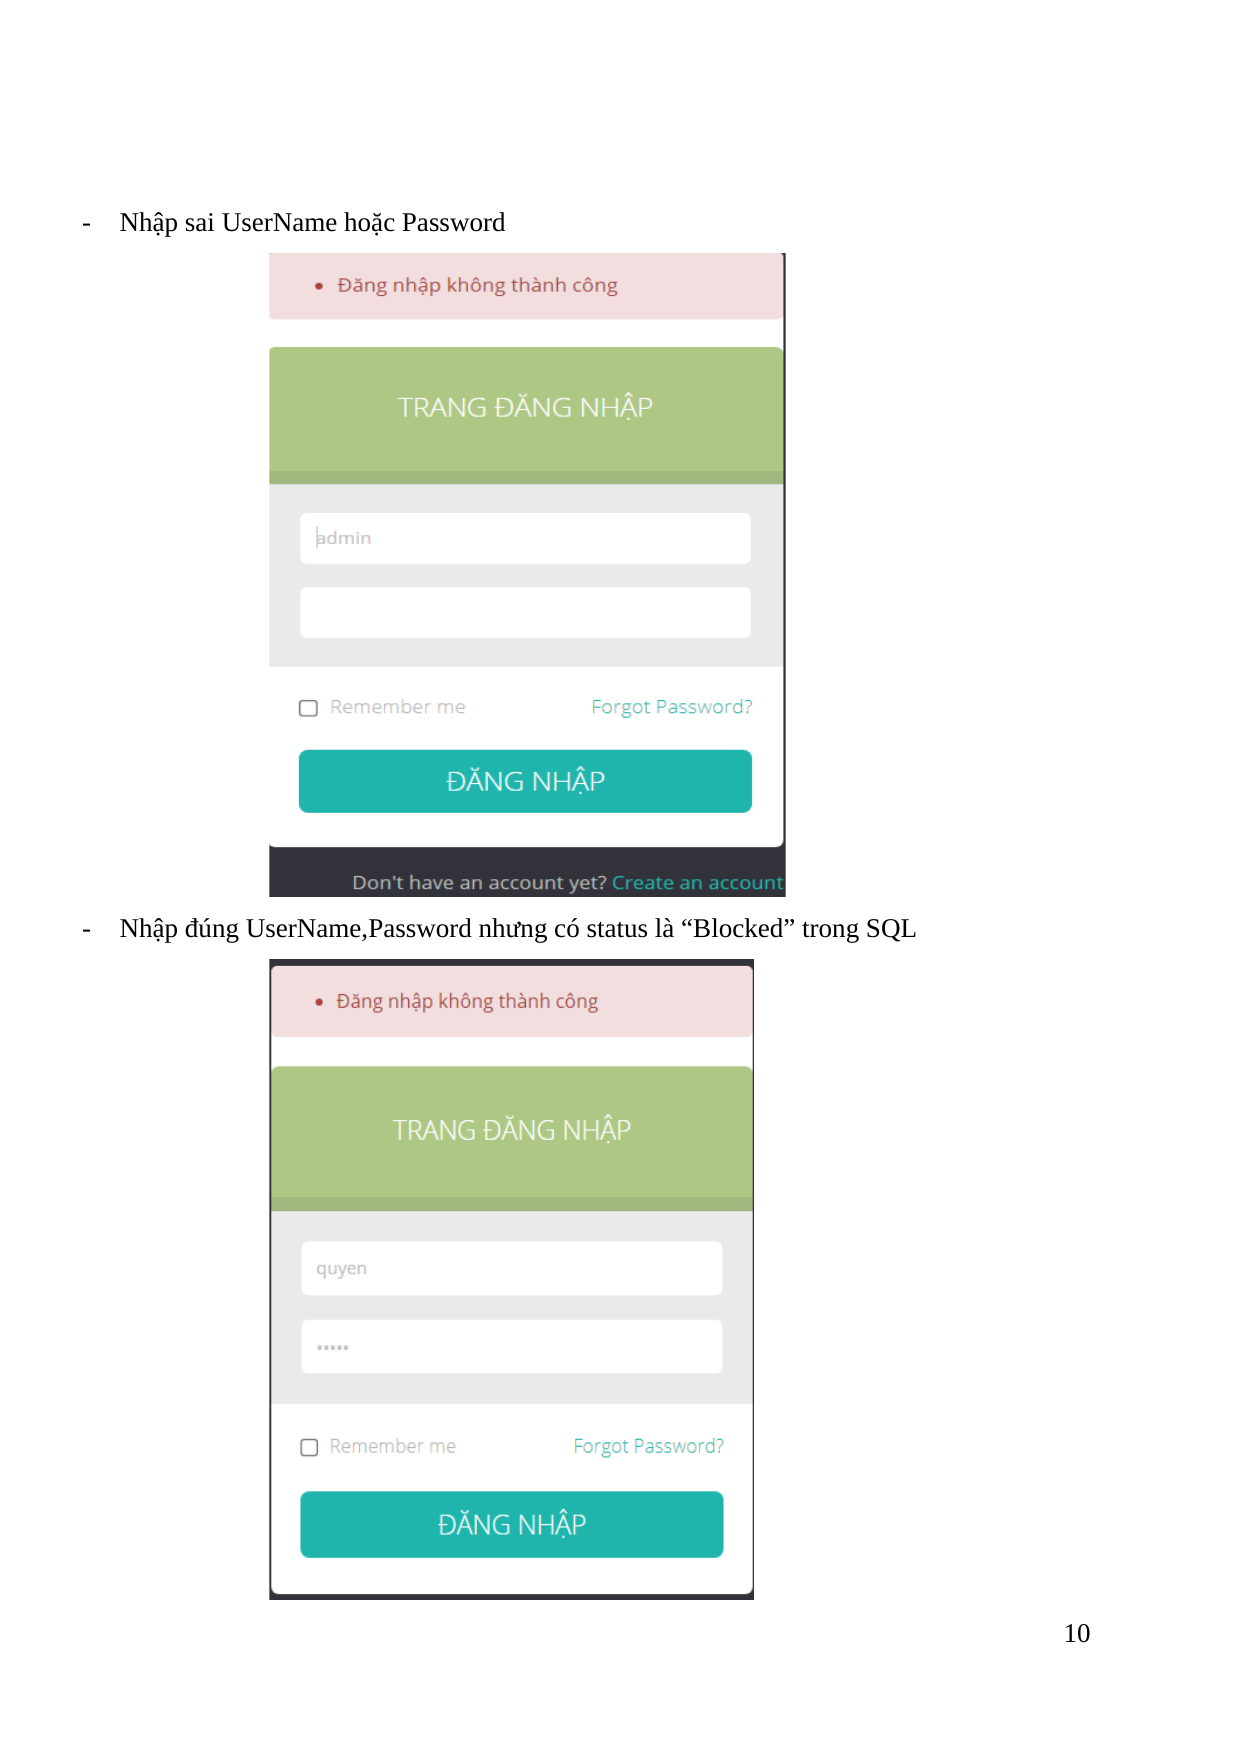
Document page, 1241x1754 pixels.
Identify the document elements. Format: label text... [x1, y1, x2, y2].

picture [269, 253, 786, 897]
picture [269, 959, 754, 1600]
list Nhập sai UserName hoặc Password [44, 207, 1090, 238]
list Nhập đúng UserName,Password nhưng có status là “Blocked” trong SQL [44, 912, 1090, 944]
